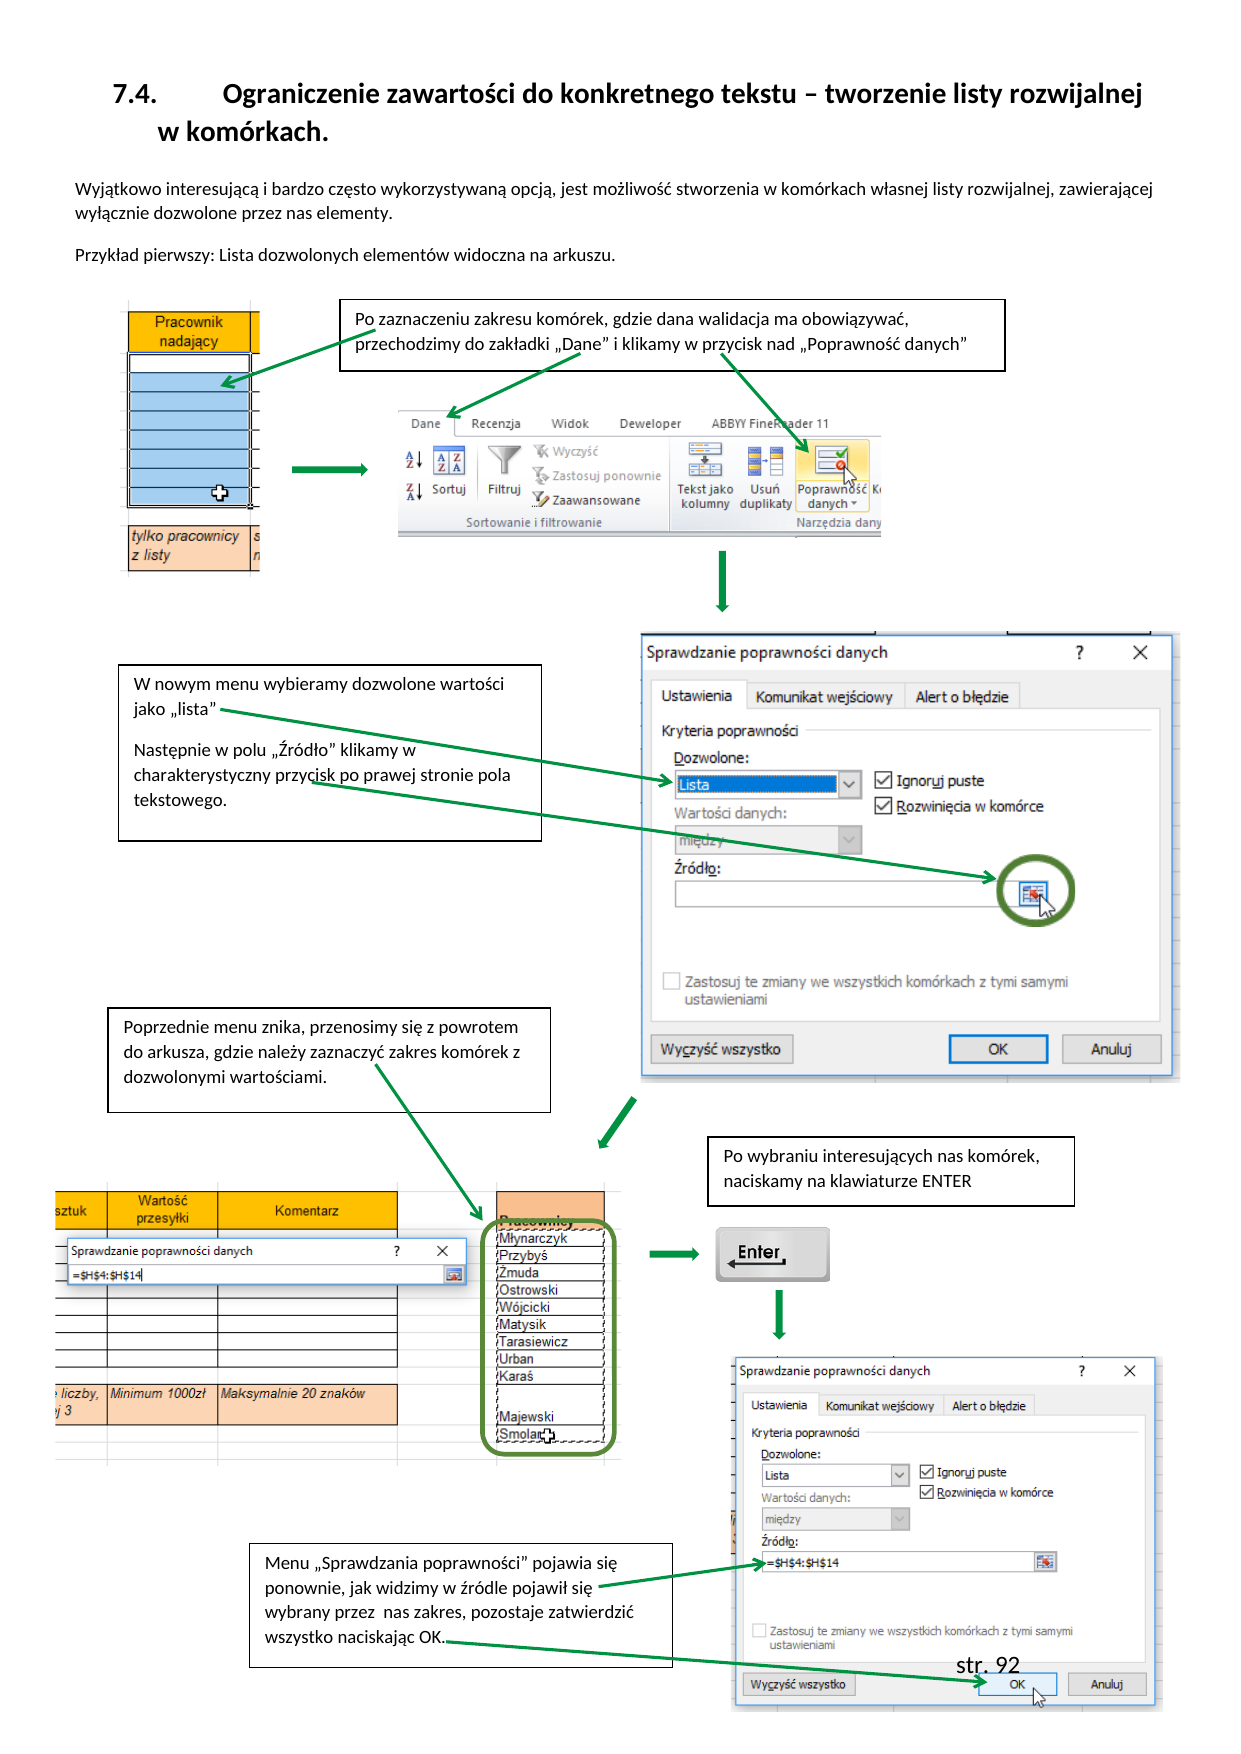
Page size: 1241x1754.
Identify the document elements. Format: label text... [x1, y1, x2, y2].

picture [398, 409, 882, 538]
picture [55, 1182, 622, 1466]
text Przykład pierwszy: Lista dozwolonych elementów widoczna na arkuszu. [75, 243, 1165, 266]
picture [640, 631, 1181, 1083]
picture [730, 1356, 1163, 1712]
subtitle Ograniczenie zawartości do konkretnego tekstu – tworzenie listy rozwijalnej w komórkach. [112, 75, 1165, 149]
picture [119, 300, 260, 577]
text Wyjątkowo interesującą i bardzo często wykorzystywaną opcją, jest możliwość stworzenia w komórkach własnej listy rozwijalnej, zawierającej wyłącznie dozwolone przez nas elementy. [75, 177, 1165, 224]
picture [715, 1227, 830, 1282]
